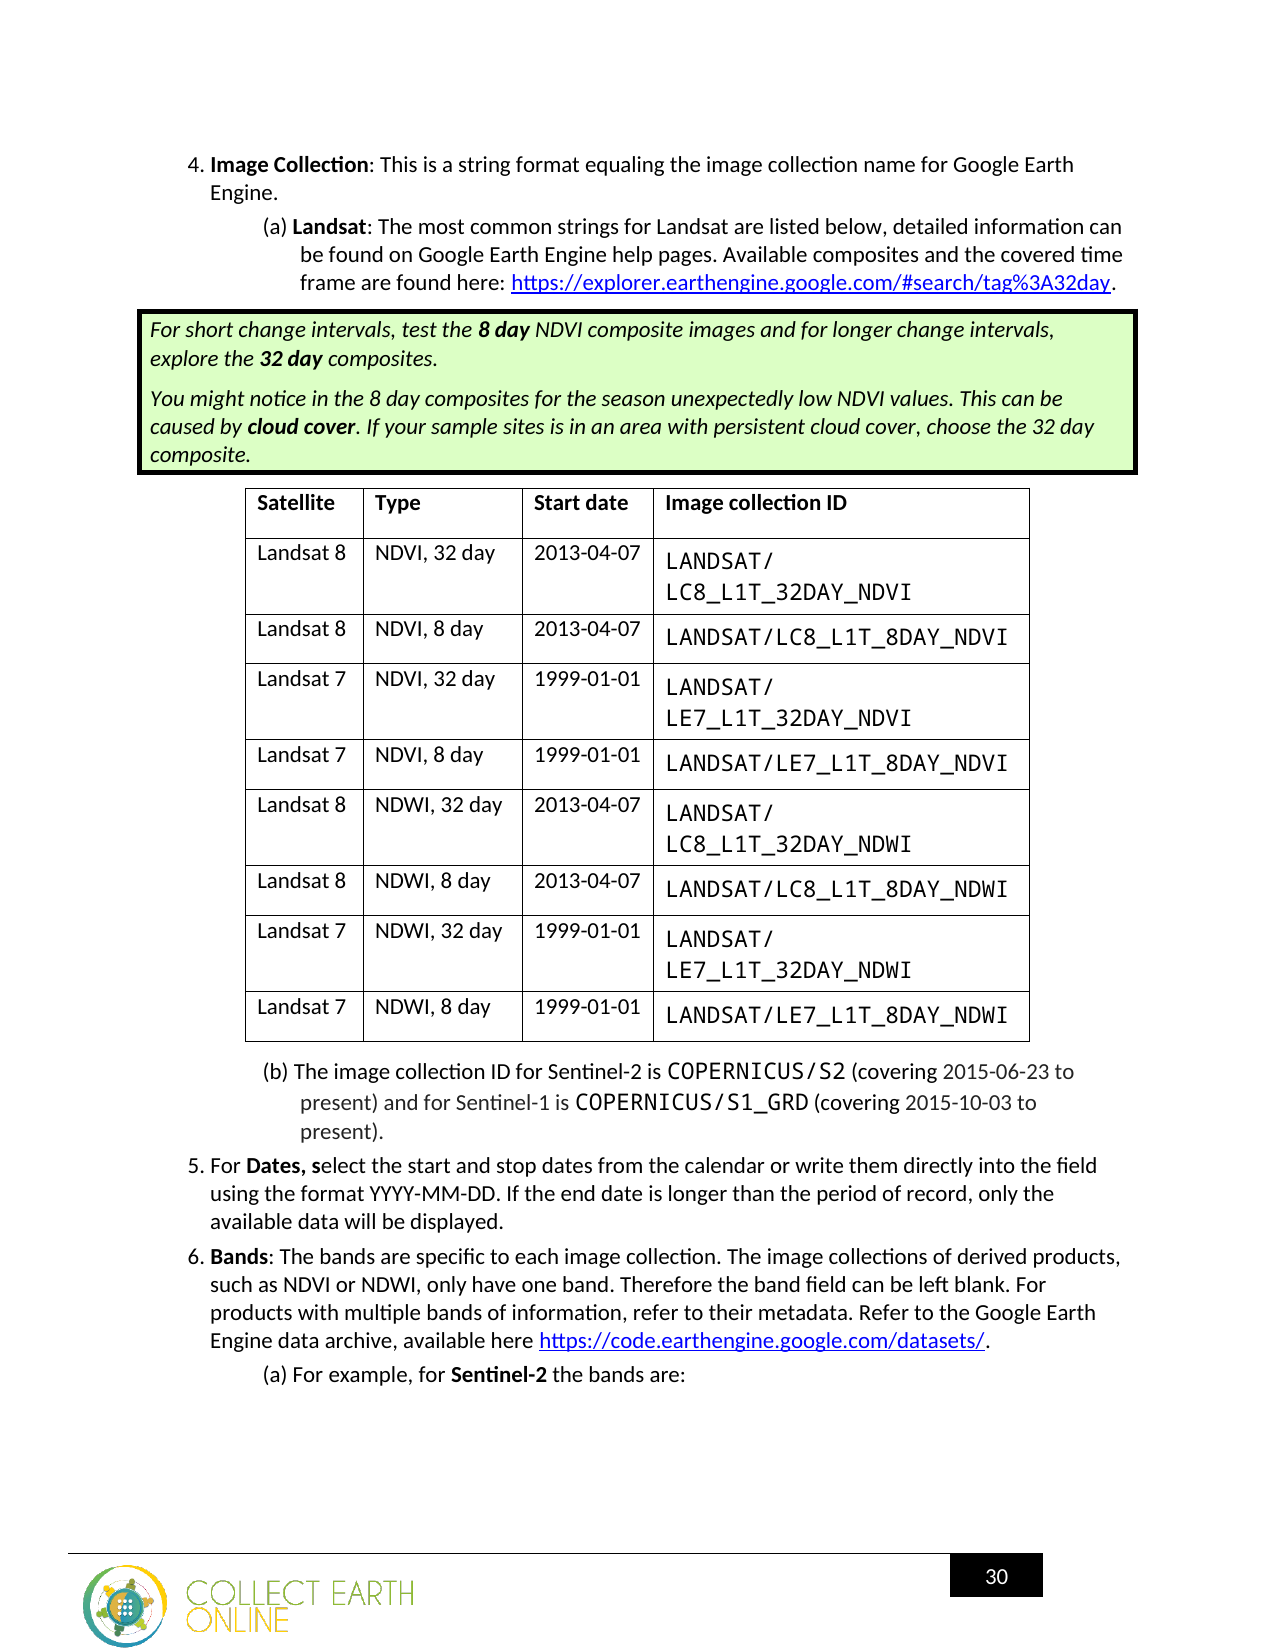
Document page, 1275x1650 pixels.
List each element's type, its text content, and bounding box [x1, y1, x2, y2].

table_cell NDVI, 32 day [364, 664, 522, 739]
list For example, for Sentinel-2 the bands are: [262, 1360, 1125, 1388]
table_cell Landsat 7 [246, 664, 363, 739]
text You might notice in the 8 day composites for the season unexpectedly low NDVI values. This can be caused by cloud cover. If your sample sites is in an area with persistent cloud cover, choose the 32 day composite. [142, 377, 1133, 470]
table_cell Landsat 8 [246, 615, 363, 663]
table_cell 1999-01-01 [523, 916, 653, 991]
table_cell Landsat 8 [246, 539, 363, 613]
table_cell NDVI, 8 day [364, 615, 522, 663]
table_cell 1999-01-01 [523, 992, 653, 1041]
table_cell LANDSAT/LE7_L1T_8DAY_NDVI [654, 740, 1029, 789]
table_cell 2013-04-07 [523, 866, 653, 915]
table_cell LANDSAT/LC8_L1T_32DAY_NDVI [654, 539, 1029, 613]
table_cell Landsat 7 [246, 740, 363, 789]
table_header Type [364, 489, 522, 537]
table_cell NDVI, 32 day [364, 539, 522, 613]
table_cell LANDSAT/LC8_L1T_8DAY_NDWI [654, 866, 1029, 915]
table_cell LANDSAT/LC8_L1T_8DAY_NDVI [654, 615, 1029, 663]
table_cell Landsat 8 [246, 866, 363, 915]
table_cell LANDSAT/LC8_L1T_32DAY_NDWI [654, 790, 1029, 865]
table_cell NDWI, 8 day [364, 866, 522, 915]
list Image Collection: This is a string format equaling the image collection name for Google Earth Engine. [187, 150, 1125, 206]
table_cell NDVI, 8 day [364, 740, 522, 789]
table_cell Landsat 7 [246, 992, 363, 1041]
table_header Image collection ID [654, 489, 1029, 537]
table_cell NDWI, 8 day [364, 992, 522, 1041]
table_cell LANDSAT/LE7_L1T_8DAY_NDWI [654, 992, 1029, 1041]
list For Dates, select the start and stop dates from the calendar or write them directly into the field using the format YYYY-MM-DD. If the end date is longer than the period of record, only the available data will be displayed. [187, 1151, 1125, 1236]
list The image collection ID for Sentinel-2 is COPERNICUS/S2 (covering 2015-06-23 to present) and for Sentinel-1 is COPERNICUS/S1_GRD (covering 2015-10-03 to present). [262, 1055, 1125, 1145]
picture [80, 1561, 415, 1650]
table_cell 1999-01-01 [523, 740, 653, 789]
list Bands: The bands are specific to each image collection. The image collections of derived products, such as NDVI or NDWI, only have one band. Therefore the band field can be left blank. For products with multiple bands of information, refer to their metadata. Refer to the Google Earth Engine data archive, available here https://code.earthengine.google.com/datasets/. [187, 1242, 1125, 1354]
table_cell LANDSAT/LE7_L1T_32DAY_NDVI [654, 664, 1029, 739]
table_cell 2013-04-07 [523, 539, 653, 613]
table_cell LANDSAT/LE7_L1T_32DAY_NDWI [654, 916, 1029, 991]
list Landsat: The most common strings for Landsat are listed below, detailed information can be found on Google Earth Engine help pages. Available composites and the covered time frame are found here: https://explorer.earthengine.google.com/#search/tag%3A32day. [262, 212, 1125, 296]
table_header Satellite [246, 489, 363, 537]
table_cell Landsat 8 [246, 790, 363, 865]
table_cell 2013-04-07 [523, 790, 653, 865]
table_cell NDWI, 32 day [364, 916, 522, 991]
table_cell 2013-04-07 [523, 615, 653, 663]
table_cell 1999-01-01 [523, 664, 653, 739]
table_header Start date [523, 489, 653, 537]
text For short change intervals, test the 8 day NDVI composite images and for longer change intervals, explore the 32 day composites. [142, 314, 1133, 372]
table_cell Landsat 7 [246, 916, 363, 991]
table_cell NDWI, 32 day [364, 790, 522, 865]
